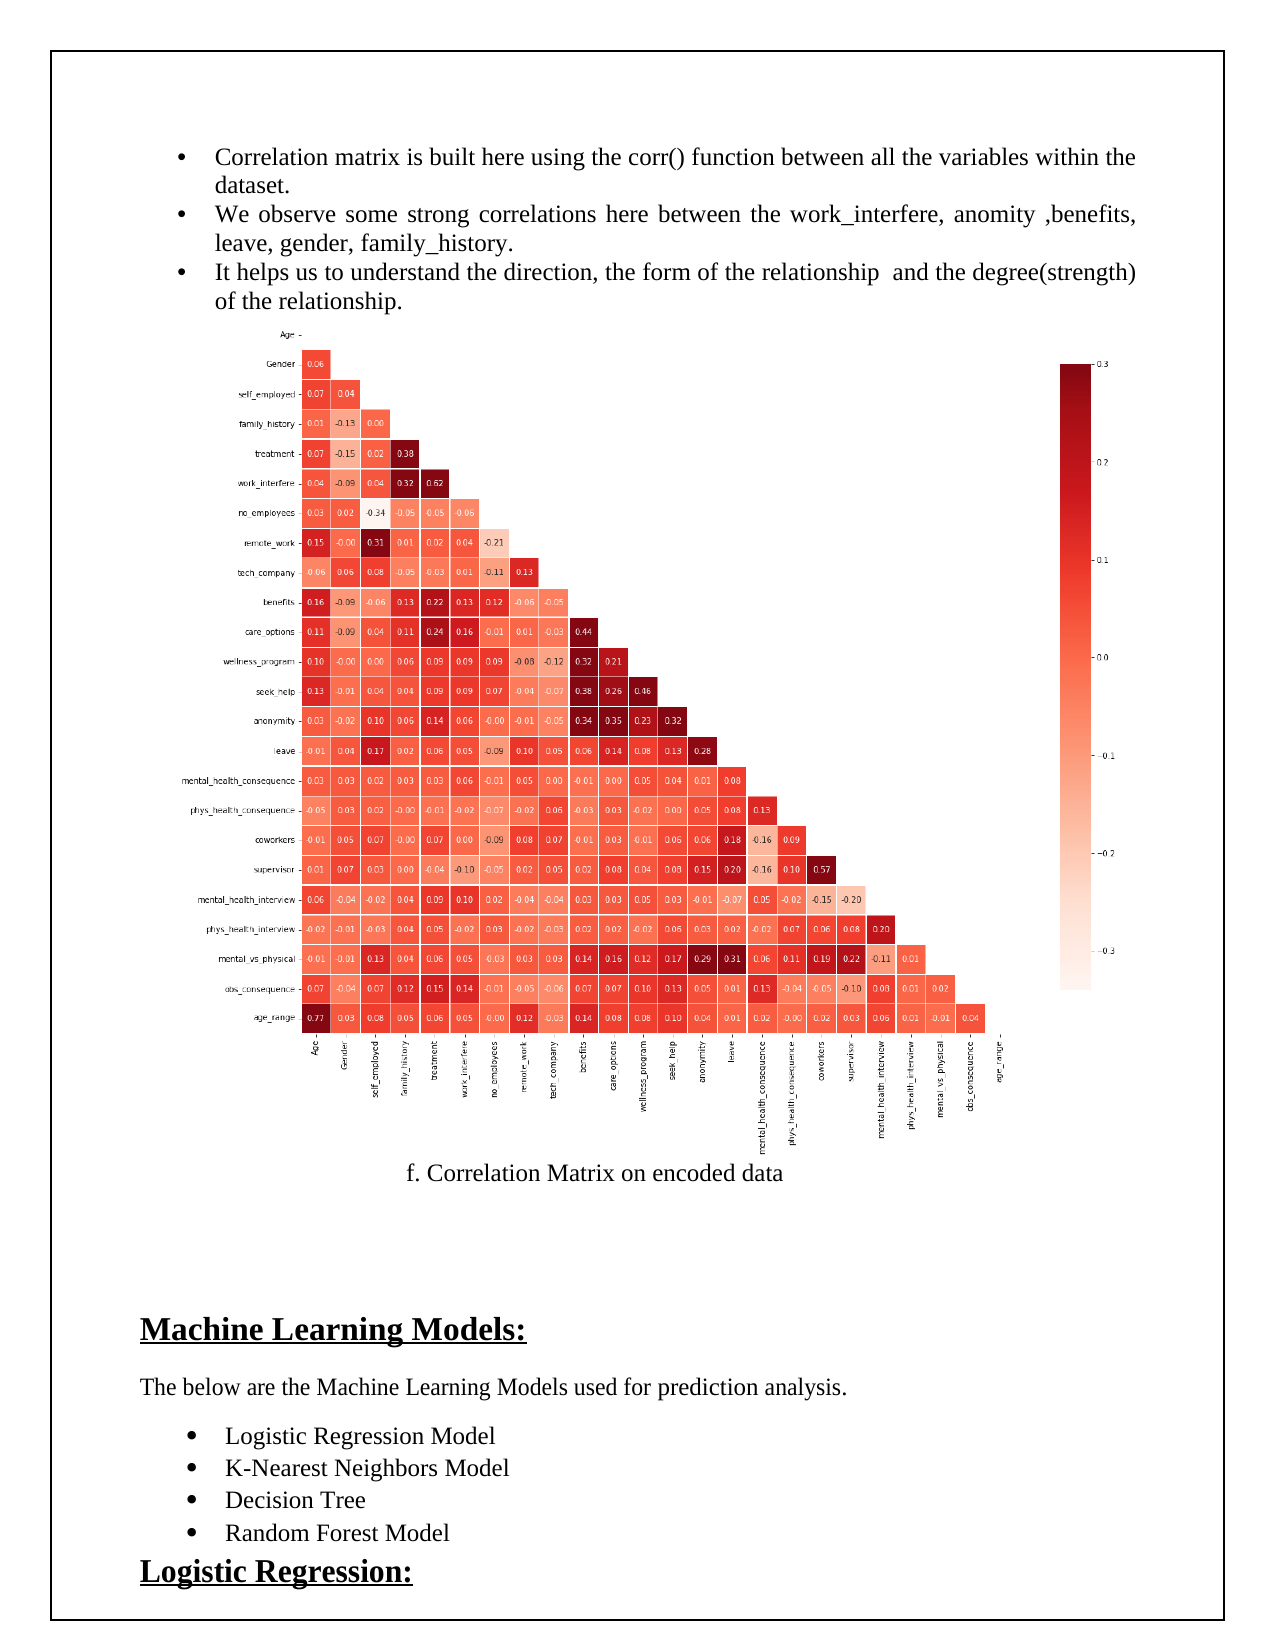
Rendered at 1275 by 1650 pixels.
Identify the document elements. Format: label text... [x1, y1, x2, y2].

list It helps us to understand the direction, the form of the relationship and the degree(strength) of the relationship. [177, 257, 1137, 314]
list Logistic Regression Model [187, 1421, 1137, 1449]
list Decision Tree [187, 1485, 1137, 1514]
text The below are the Machine Learning Models used for prediction analysis. [139, 1372, 1137, 1400]
text Machine Learning Models: [139, 1309, 1099, 1348]
subtitle Logistic Regression: [139, 1551, 1137, 1589]
picture [175, 314, 1121, 1159]
list Random Forest Model [187, 1518, 1137, 1547]
text f. Correlation Matrix on encoded data [139, 1158, 1137, 1187]
list We observe some strong correlations here between the work_interfere, anomity ,benefits, leave, gender, family_history. [177, 199, 1137, 257]
list Correlation matrix is built here using the corr() function between all the variables within the dataset. [177, 142, 1137, 199]
list K-Nearest Neighbors Model [187, 1453, 1137, 1482]
